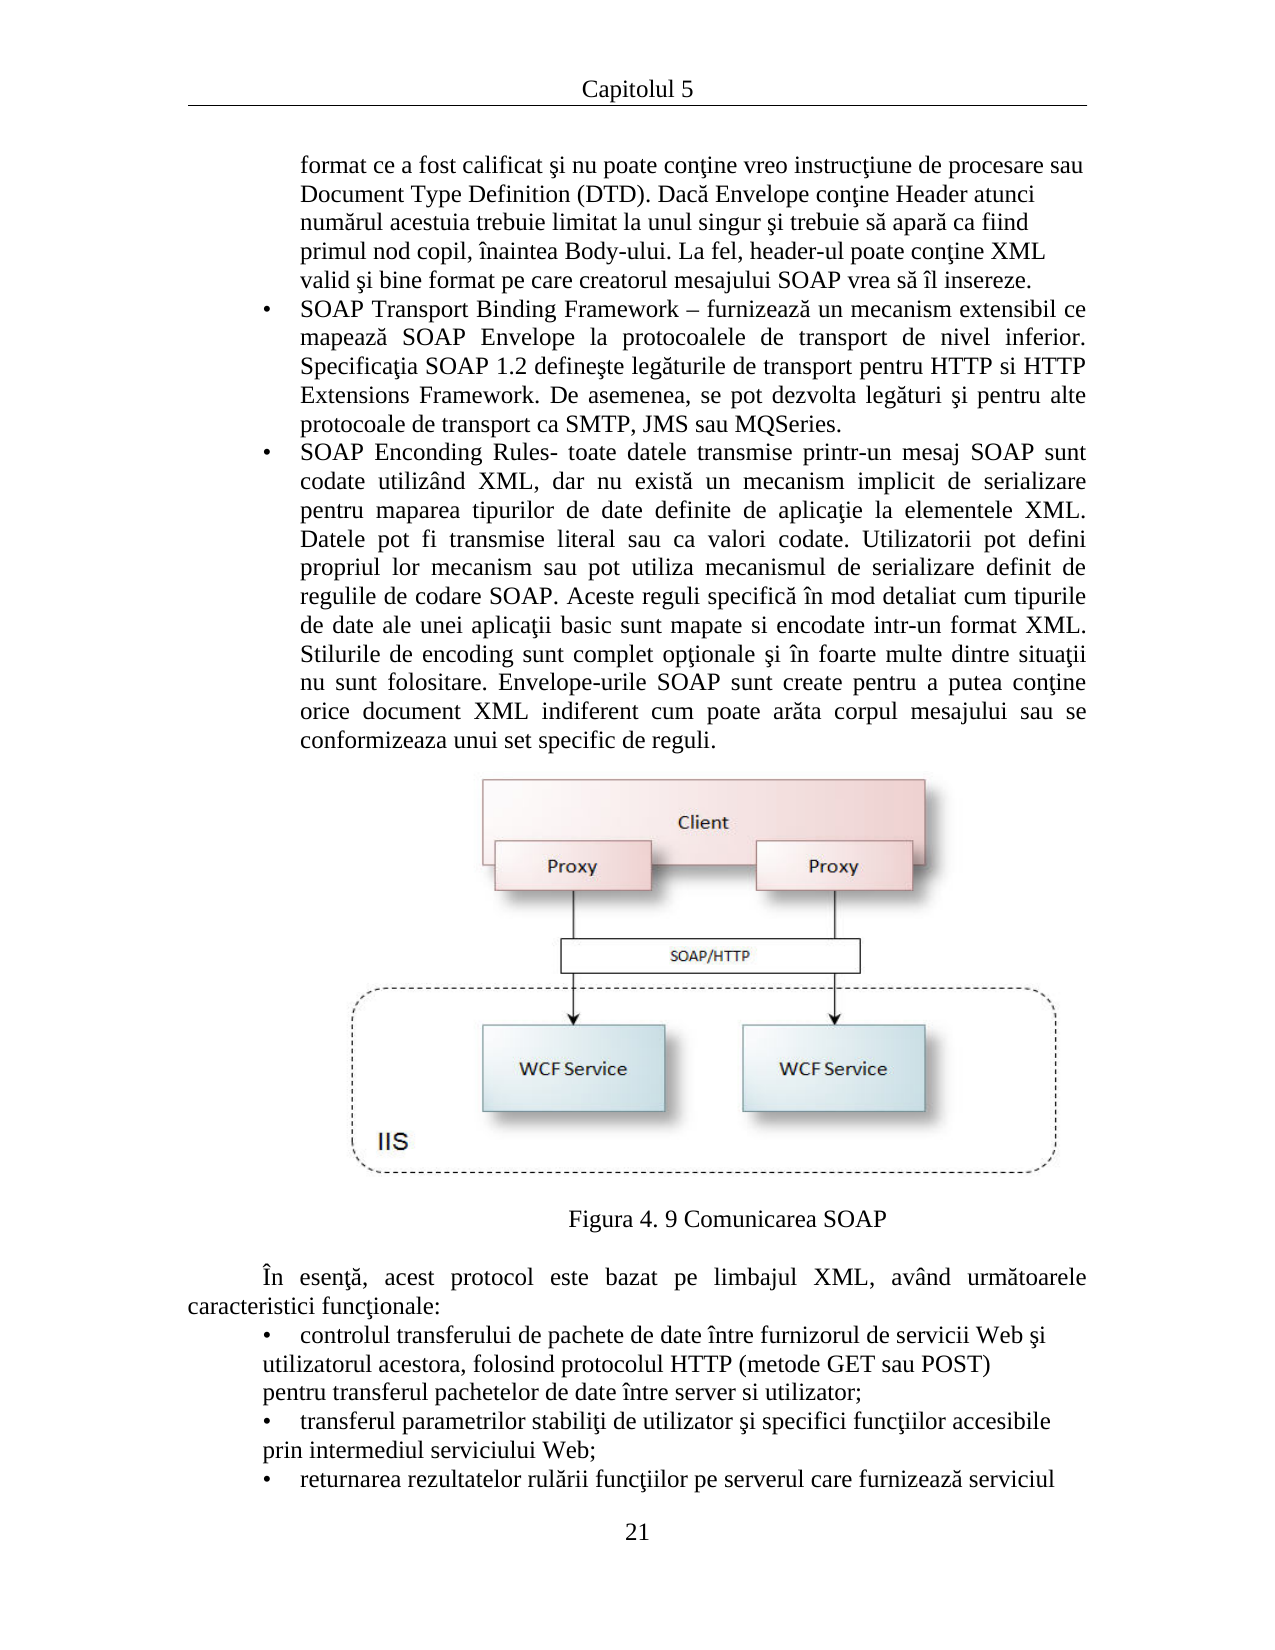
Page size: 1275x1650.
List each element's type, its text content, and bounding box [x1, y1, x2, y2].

list transferul parametrilor stabiliţi de utilizator şi specifici funcţiilor accesibile [262, 1406, 1087, 1435]
picture [298, 762, 1080, 1192]
text utilizatorul acestora, folosind protocolul HTTP (metode GET sau POST) [187, 1349, 1087, 1377]
list SOAP Transport Binding Framework – furnizează un mecanism extensibil ce mapează SOAP Envelope la protocoalele de transport de nivel inferior. Specificaţia SOAP 1.2 defineşte legăturile de transport pentru HTTP si HTTP Extensions Framework. De asemenea, se pot dezvolta legături şi pentru alte protocoale de transport ca SMTP, JMS sau MQSeries. [262, 294, 1087, 437]
text prin intermediul serviciului Web; [187, 1435, 1087, 1464]
list controlul transferului de pachete de date între furnizorul de servicii Web şi [262, 1320, 1087, 1349]
list returnarea rezultatelor rulării funcţiilor pe serverul care furnizează serviciul [262, 1464, 1087, 1492]
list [262, 150, 1087, 294]
text pentru transferul pachetelor de date între server si utilizator; [187, 1377, 1087, 1406]
list SOAP Enconding Rules- toate datele transmise printr-un mesaj SOAP sunt codate utilizând XML, dar nu există un mecanism implicit de serializare pentru maparea tipurilor de date definite de aplicaţie la elementele XML. Datele pot fi transmise literal sau ca valori codate. Utilizatorii pot defini propriul lor mecanism sau pot utiliza mecanismul de serializare definit de regulile de codare SOAP. Aceste reguli specifică în mod detaliat cum tipurile de date ale unei aplicaţii basic sunt mapate si encodate intr-un format XML. Stilurile de encoding sunt complet opţionale şi în foarte multe dintre situaţii nu sunt folositare. Envelope-urile SOAP sunt create pentru a putea conţine orice document XML indiferent cum poate arăta corpul mesajului sau se conformizeaza unui set specific de reguli. [262, 437, 1087, 754]
